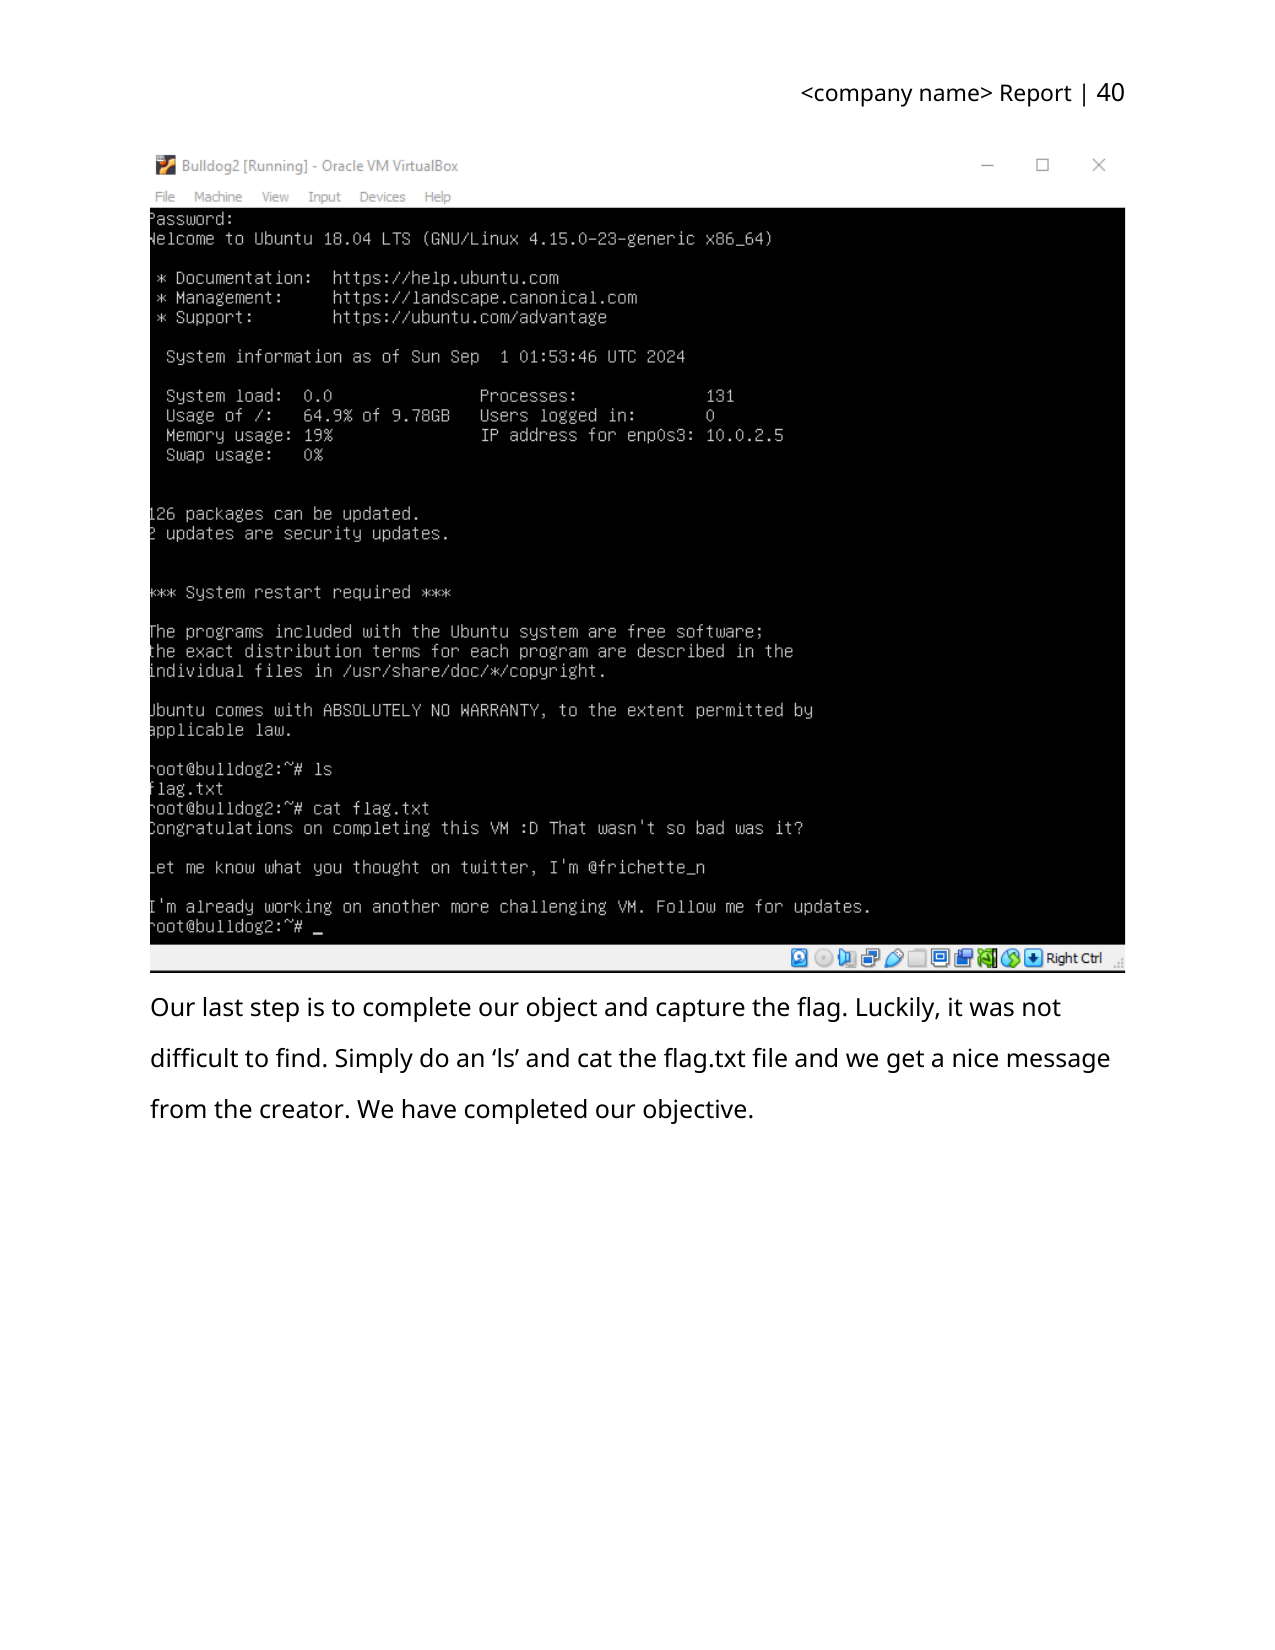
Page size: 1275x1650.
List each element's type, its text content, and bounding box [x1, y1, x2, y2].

picture [150, 150, 1125, 973]
text Our last step is to complete our object and capture the flag. Luckily, it was not difficult to find. Simply do an ‘ls’ and cat the flag.txt file and we get a nice message from the creator. We have completed our objective. [150, 990, 1125, 1126]
